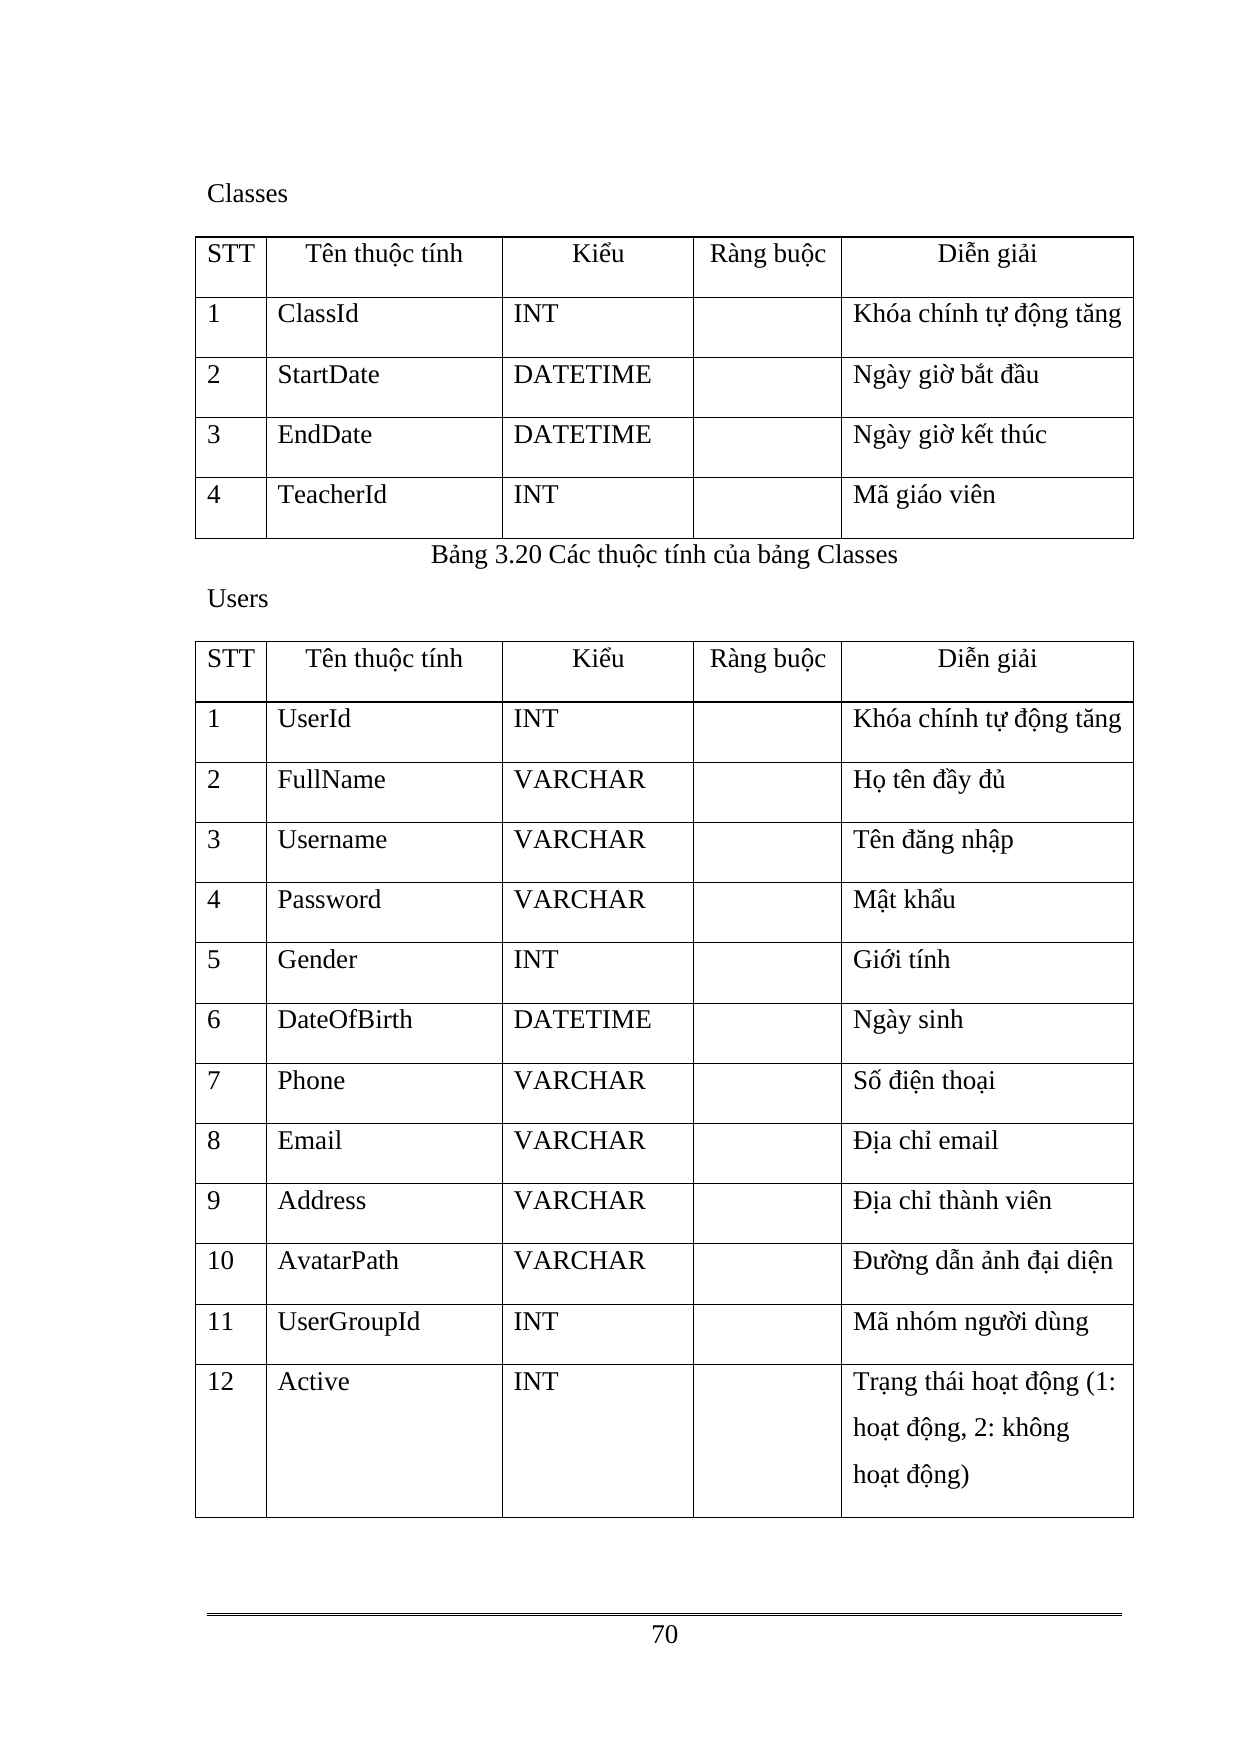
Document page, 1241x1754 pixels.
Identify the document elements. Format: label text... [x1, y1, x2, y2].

table_cell AvatarPath [267, 1244, 502, 1303]
text Classes [207, 177, 1122, 208]
table_header Diễn giải [842, 642, 1133, 701]
table_cell StartDate [267, 358, 502, 417]
table_cell Họ tên đầy đủ [842, 763, 1133, 822]
table_cell [694, 883, 841, 942]
table_cell 3 [196, 823, 266, 882]
table_header Kiểu [503, 238, 693, 297]
table_cell FullName [267, 763, 502, 822]
table_header Diễn giải [842, 238, 1133, 297]
table_cell Địa chỉ thành viên [842, 1184, 1133, 1243]
table_cell Address [267, 1184, 502, 1243]
table_header STT [196, 238, 266, 297]
table_cell Gender [267, 943, 502, 1002]
table_cell 1 [196, 703, 266, 762]
table_cell 10 [196, 1244, 266, 1303]
table_cell [694, 763, 841, 822]
table_cell 1 [196, 298, 266, 357]
table_cell INT [503, 1305, 693, 1364]
table_cell [694, 1184, 841, 1243]
table_cell Số điện thoại [842, 1064, 1133, 1123]
table_cell UserGroupId [267, 1305, 502, 1364]
table_cell 9 [196, 1184, 266, 1243]
table_cell Email [267, 1124, 502, 1183]
table_cell INT [503, 943, 693, 1002]
table_cell [694, 703, 841, 762]
table_cell Phone [267, 1064, 502, 1123]
table_cell VARCHAR [503, 823, 693, 882]
table_cell 3 [196, 418, 266, 477]
table_cell ClassId [267, 298, 502, 357]
table_cell [694, 418, 841, 477]
table_cell Mật khẩu [842, 883, 1133, 942]
table_cell [694, 478, 841, 537]
table_cell 2 [196, 763, 266, 822]
table_cell Địa chỉ email [842, 1124, 1133, 1183]
table_cell 2 [196, 358, 266, 417]
table_cell Đường dẫn ảnh đại diện [842, 1244, 1133, 1303]
table_cell [694, 1244, 841, 1303]
table_cell Username [267, 823, 502, 882]
table_header Ràng buộc [694, 238, 841, 297]
table_cell Mã giáo viên [842, 478, 1133, 537]
table_cell EndDate [267, 418, 502, 477]
table_cell INT [503, 298, 693, 357]
table_cell DateOfBirth [267, 1004, 502, 1063]
table_header Ràng buộc [694, 642, 841, 701]
table_cell VARCHAR [503, 1064, 693, 1123]
table_cell Giới tính [842, 943, 1133, 1002]
table_cell [694, 1124, 841, 1183]
table_header Tên thuộc tính [267, 238, 502, 297]
table_cell 6 [196, 1004, 266, 1063]
table_cell [694, 823, 841, 882]
table_cell INT [503, 478, 693, 537]
table_cell DATETIME [503, 418, 693, 477]
table_cell [694, 358, 841, 417]
table_cell Ngày giờ kết thúc [842, 418, 1133, 477]
table_header Tên thuộc tính [267, 642, 502, 701]
table_cell [694, 1064, 841, 1123]
table_cell TeacherId [267, 478, 502, 537]
table_cell [694, 1365, 841, 1517]
table_cell 4 [196, 478, 266, 537]
table_cell 7 [196, 1064, 266, 1123]
table_cell Khóa chính tự động tăng [842, 703, 1133, 762]
table_cell [694, 1305, 841, 1364]
table_cell UserId [267, 703, 502, 762]
table_cell [694, 1004, 841, 1063]
table_cell INT [503, 703, 693, 762]
table_cell 12 [196, 1365, 266, 1517]
table_cell [694, 943, 841, 1002]
table_cell 11 [196, 1305, 266, 1364]
table_cell Mã nhóm người dùng [842, 1305, 1133, 1364]
table_header Kiểu [503, 642, 693, 701]
table_cell Ngày sinh [842, 1004, 1133, 1063]
table_cell Khóa chính tự động tăng [842, 298, 1133, 357]
text Users [207, 582, 1122, 613]
table_cell 8 [196, 1124, 266, 1183]
table_cell Trạng thái hoạt động (1: hoạt động, 2: không hoạt động) [842, 1365, 1133, 1517]
table_cell DATETIME [503, 358, 693, 417]
table_cell VARCHAR [503, 1124, 693, 1183]
table_cell 5 [196, 943, 266, 1002]
table_cell VARCHAR [503, 1244, 693, 1303]
table_header STT [196, 642, 266, 701]
table_cell Active [267, 1365, 502, 1517]
table_cell INT [503, 1365, 693, 1517]
table_cell Password [267, 883, 502, 942]
table_cell DATETIME [503, 1004, 693, 1063]
table_cell Ngày giờ bắt đầu [842, 358, 1133, 417]
table_cell VARCHAR [503, 763, 693, 822]
table_cell VARCHAR [503, 883, 693, 942]
table_cell Tên đăng nhập [842, 823, 1133, 882]
table_cell [694, 298, 841, 357]
table_cell 4 [196, 883, 266, 942]
table_cell VARCHAR [503, 1184, 693, 1243]
